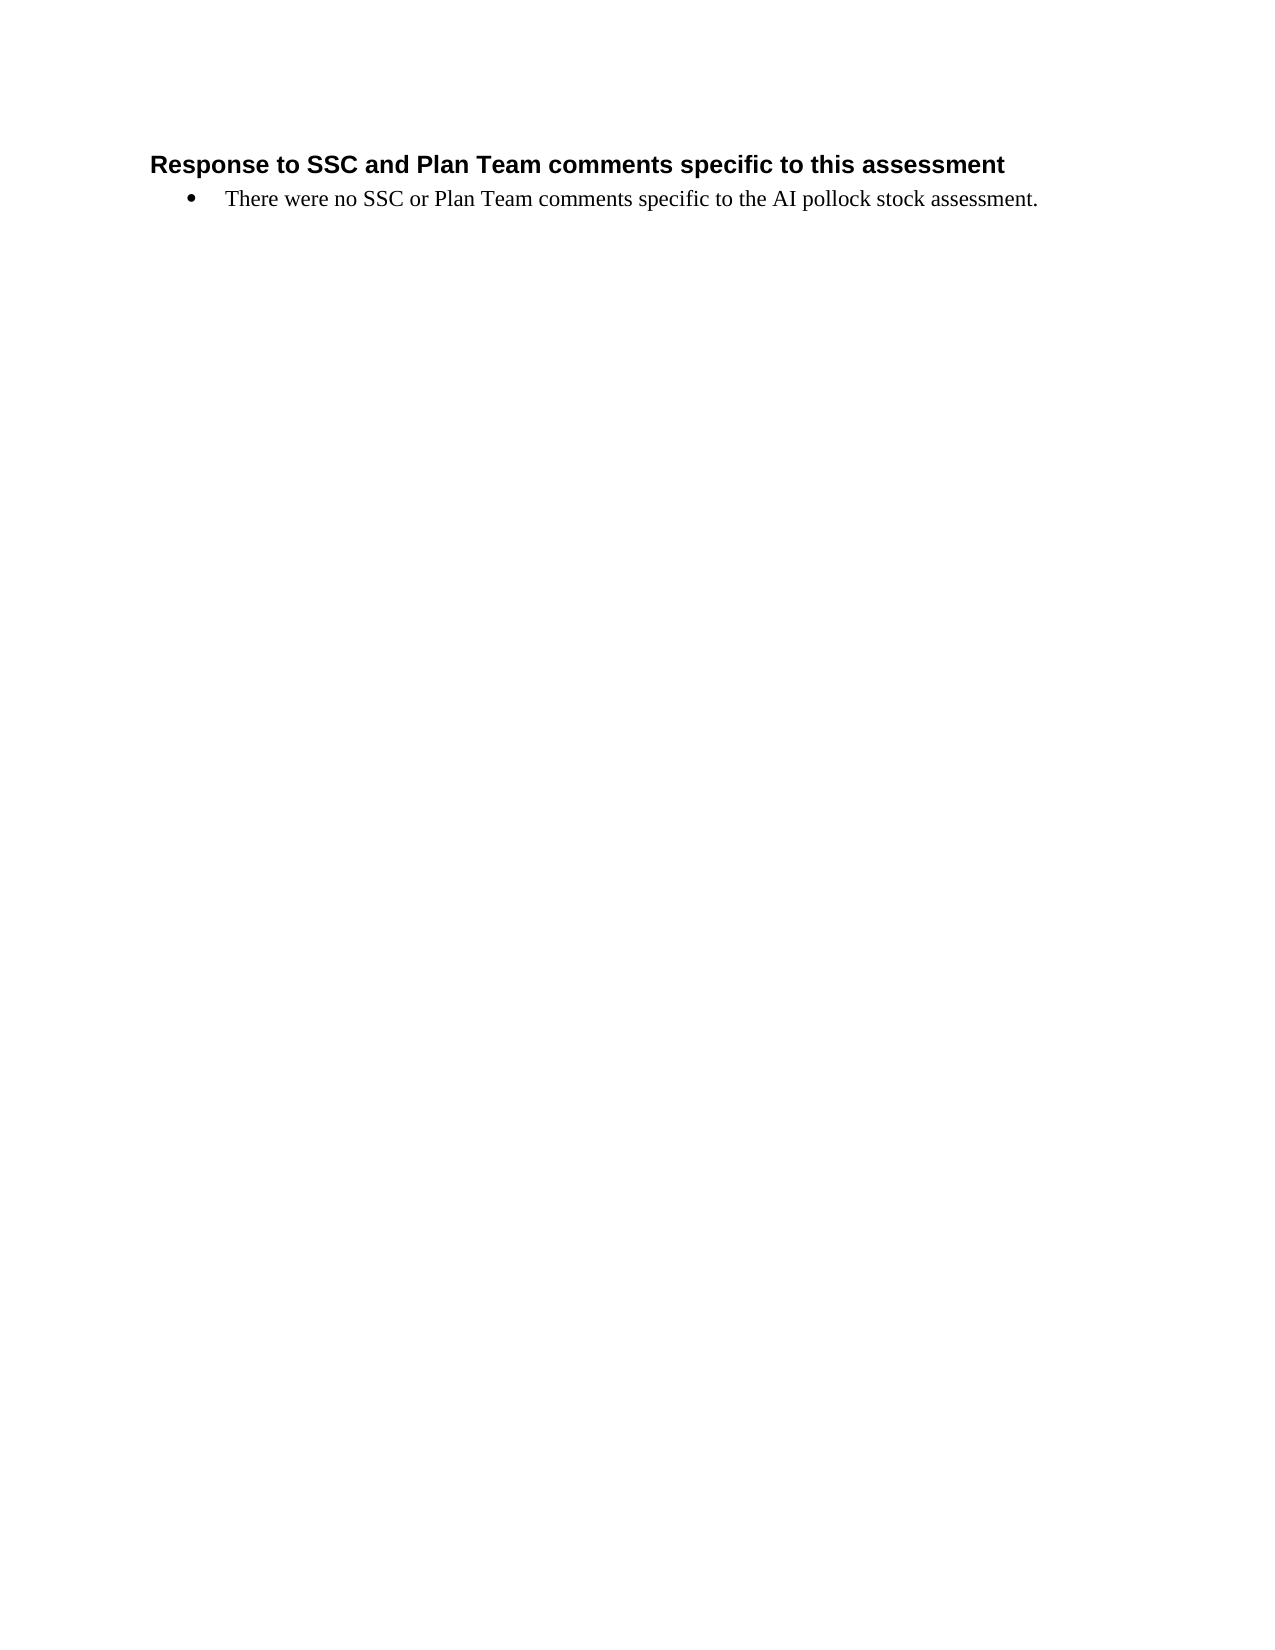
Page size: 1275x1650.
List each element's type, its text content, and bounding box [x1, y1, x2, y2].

subtitle Response to SSC and Plan Team comments specific to this assessment [150, 150, 1125, 179]
list There were no SSC or Plan Team comments specific to the AI pollock stock assessment. [187, 185, 1125, 211]
